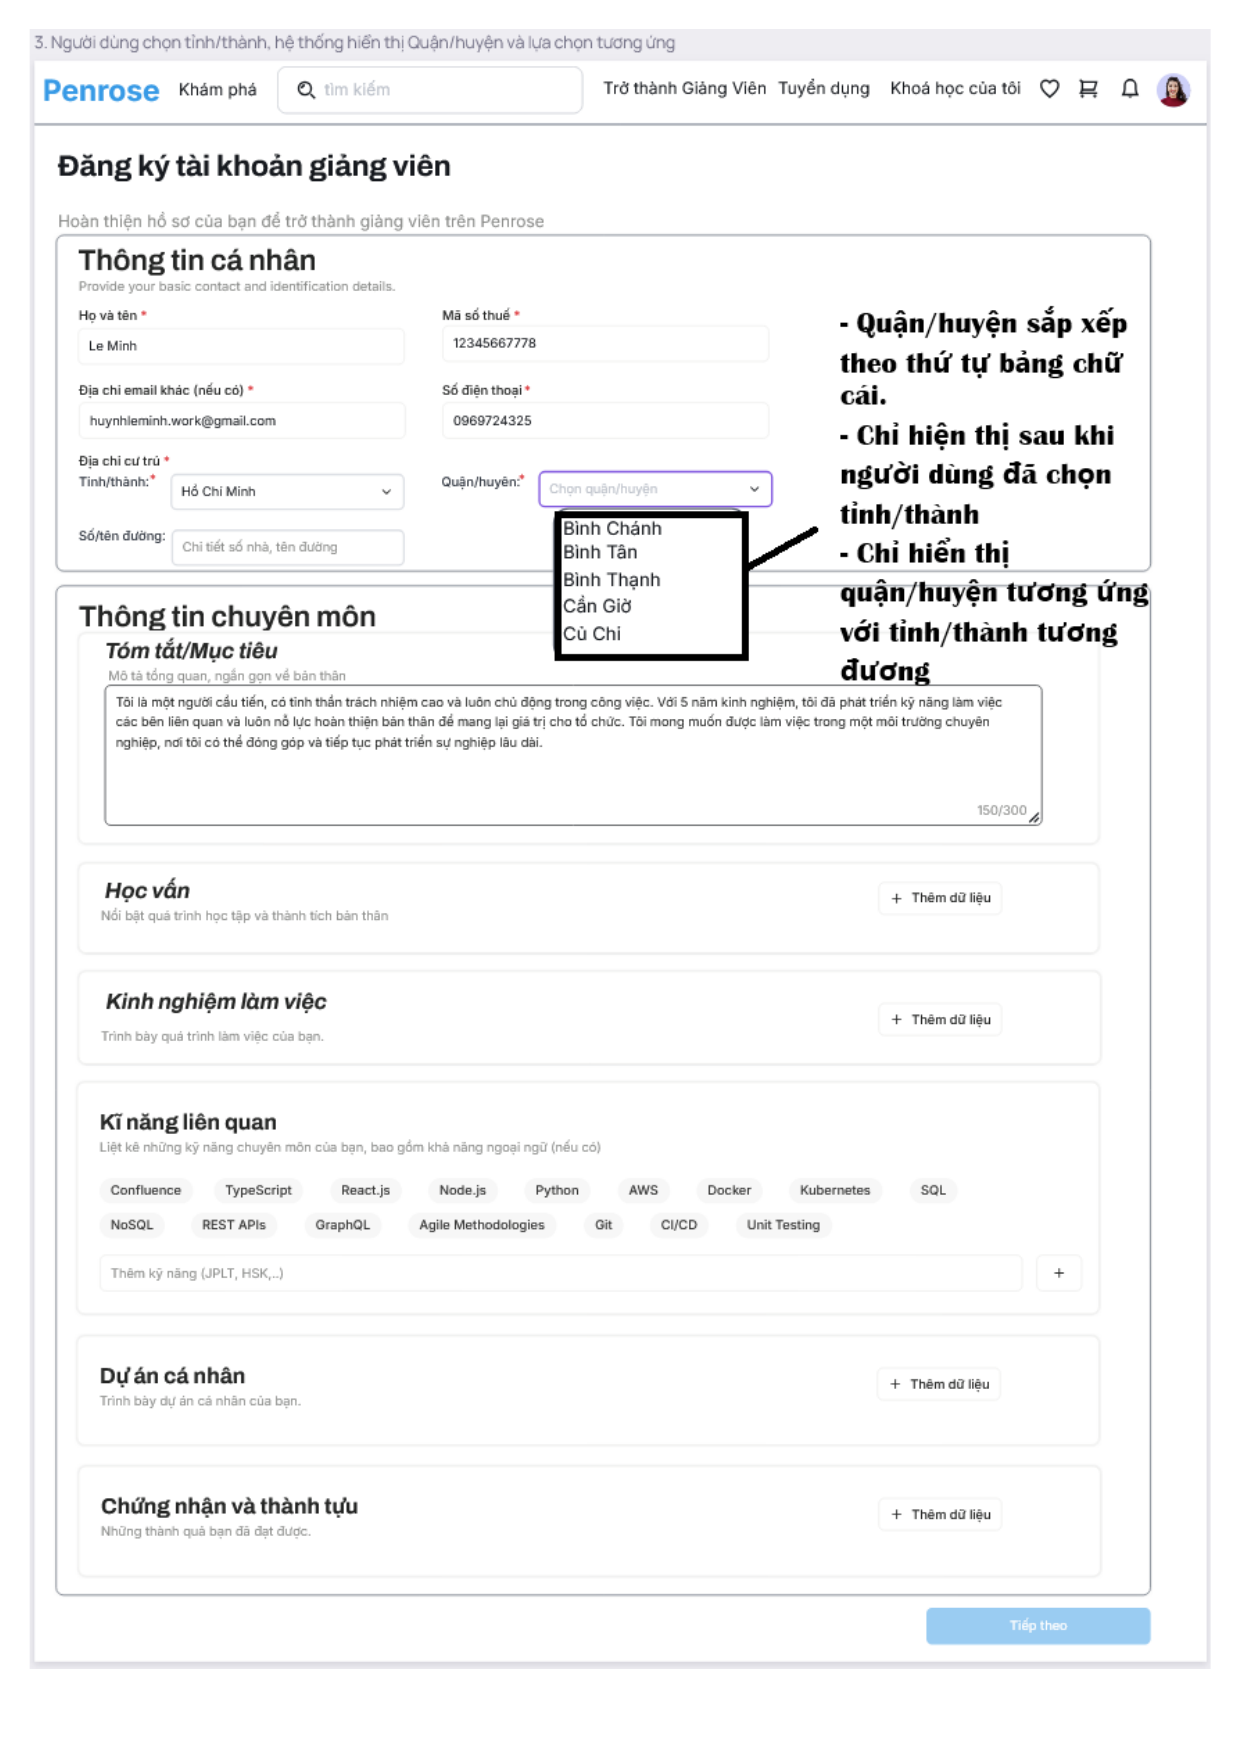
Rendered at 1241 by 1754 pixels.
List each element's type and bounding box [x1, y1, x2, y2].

picture [29, 29, 1211, 1669]
